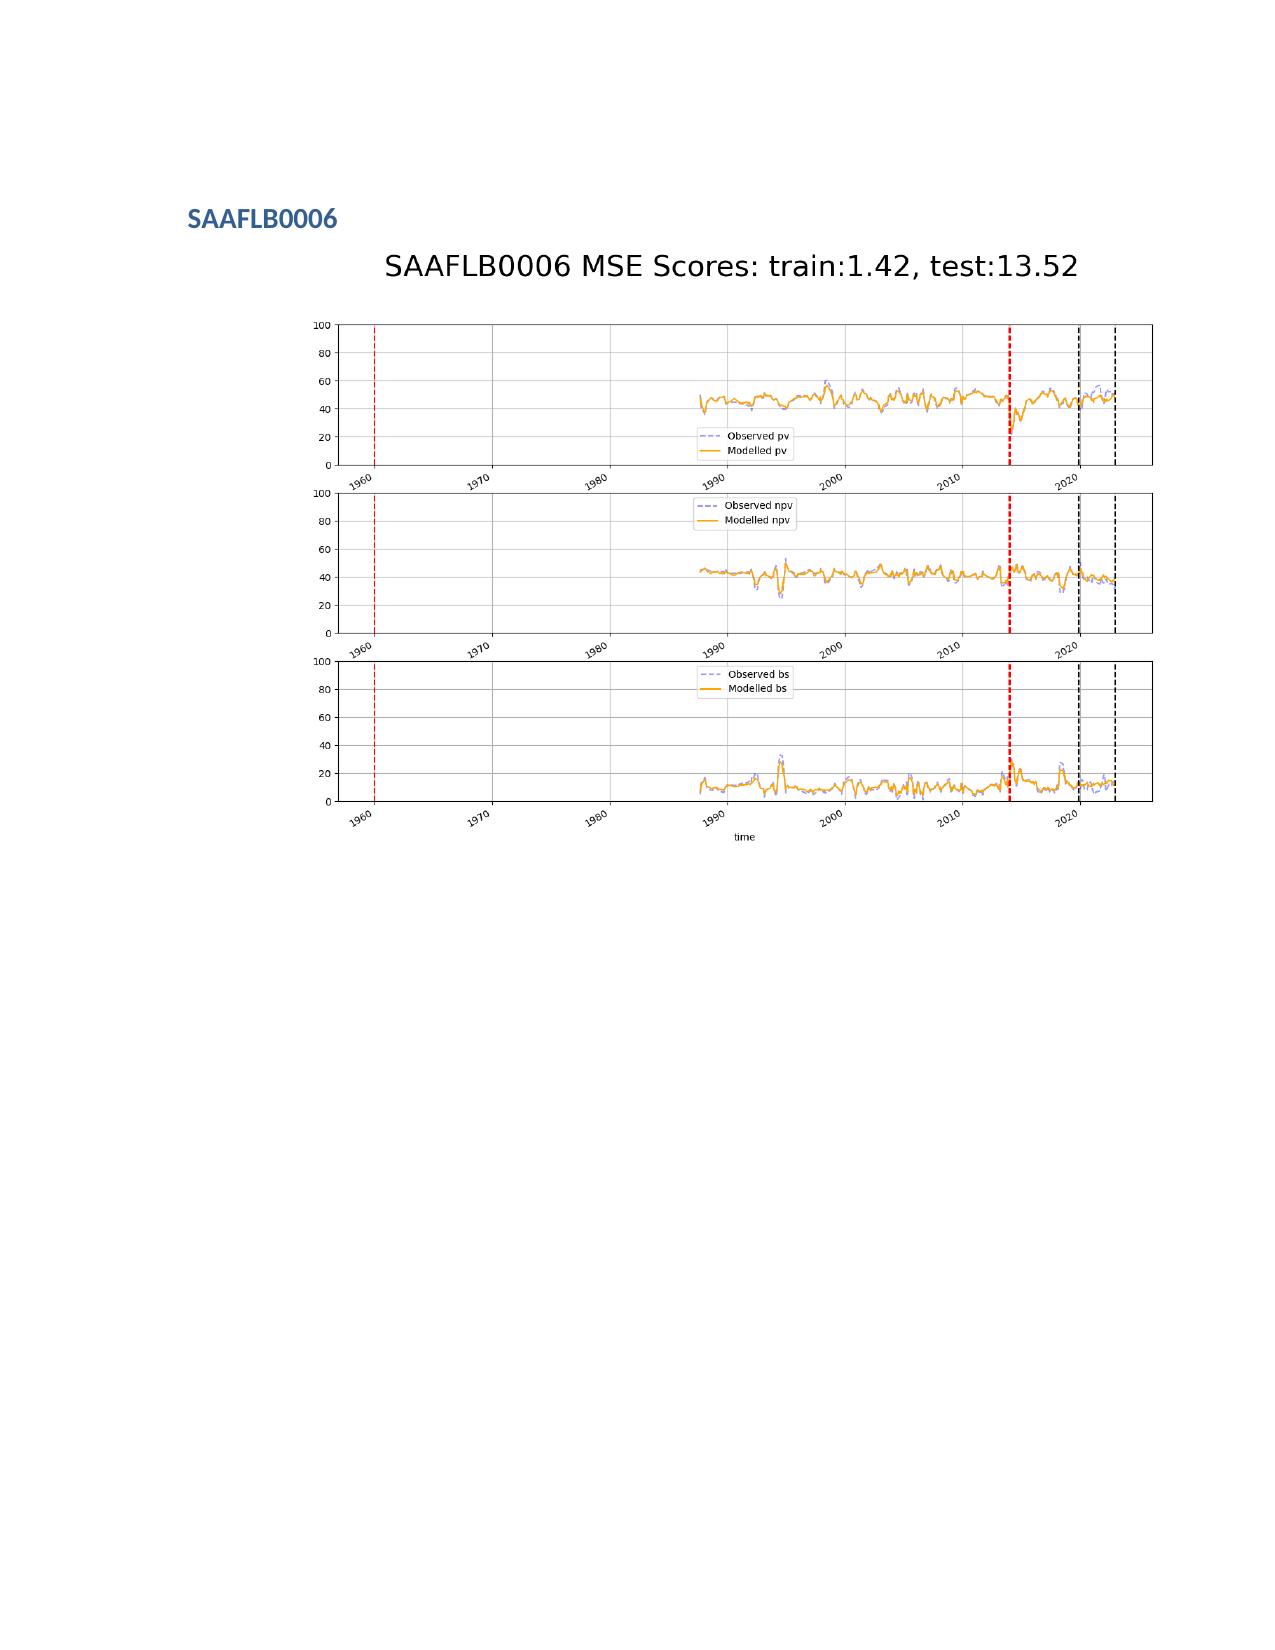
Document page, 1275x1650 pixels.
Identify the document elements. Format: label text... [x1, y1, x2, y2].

picture [206, 241, 1257, 941]
subtitle SAAFLB0006 [187, 200, 1087, 236]
